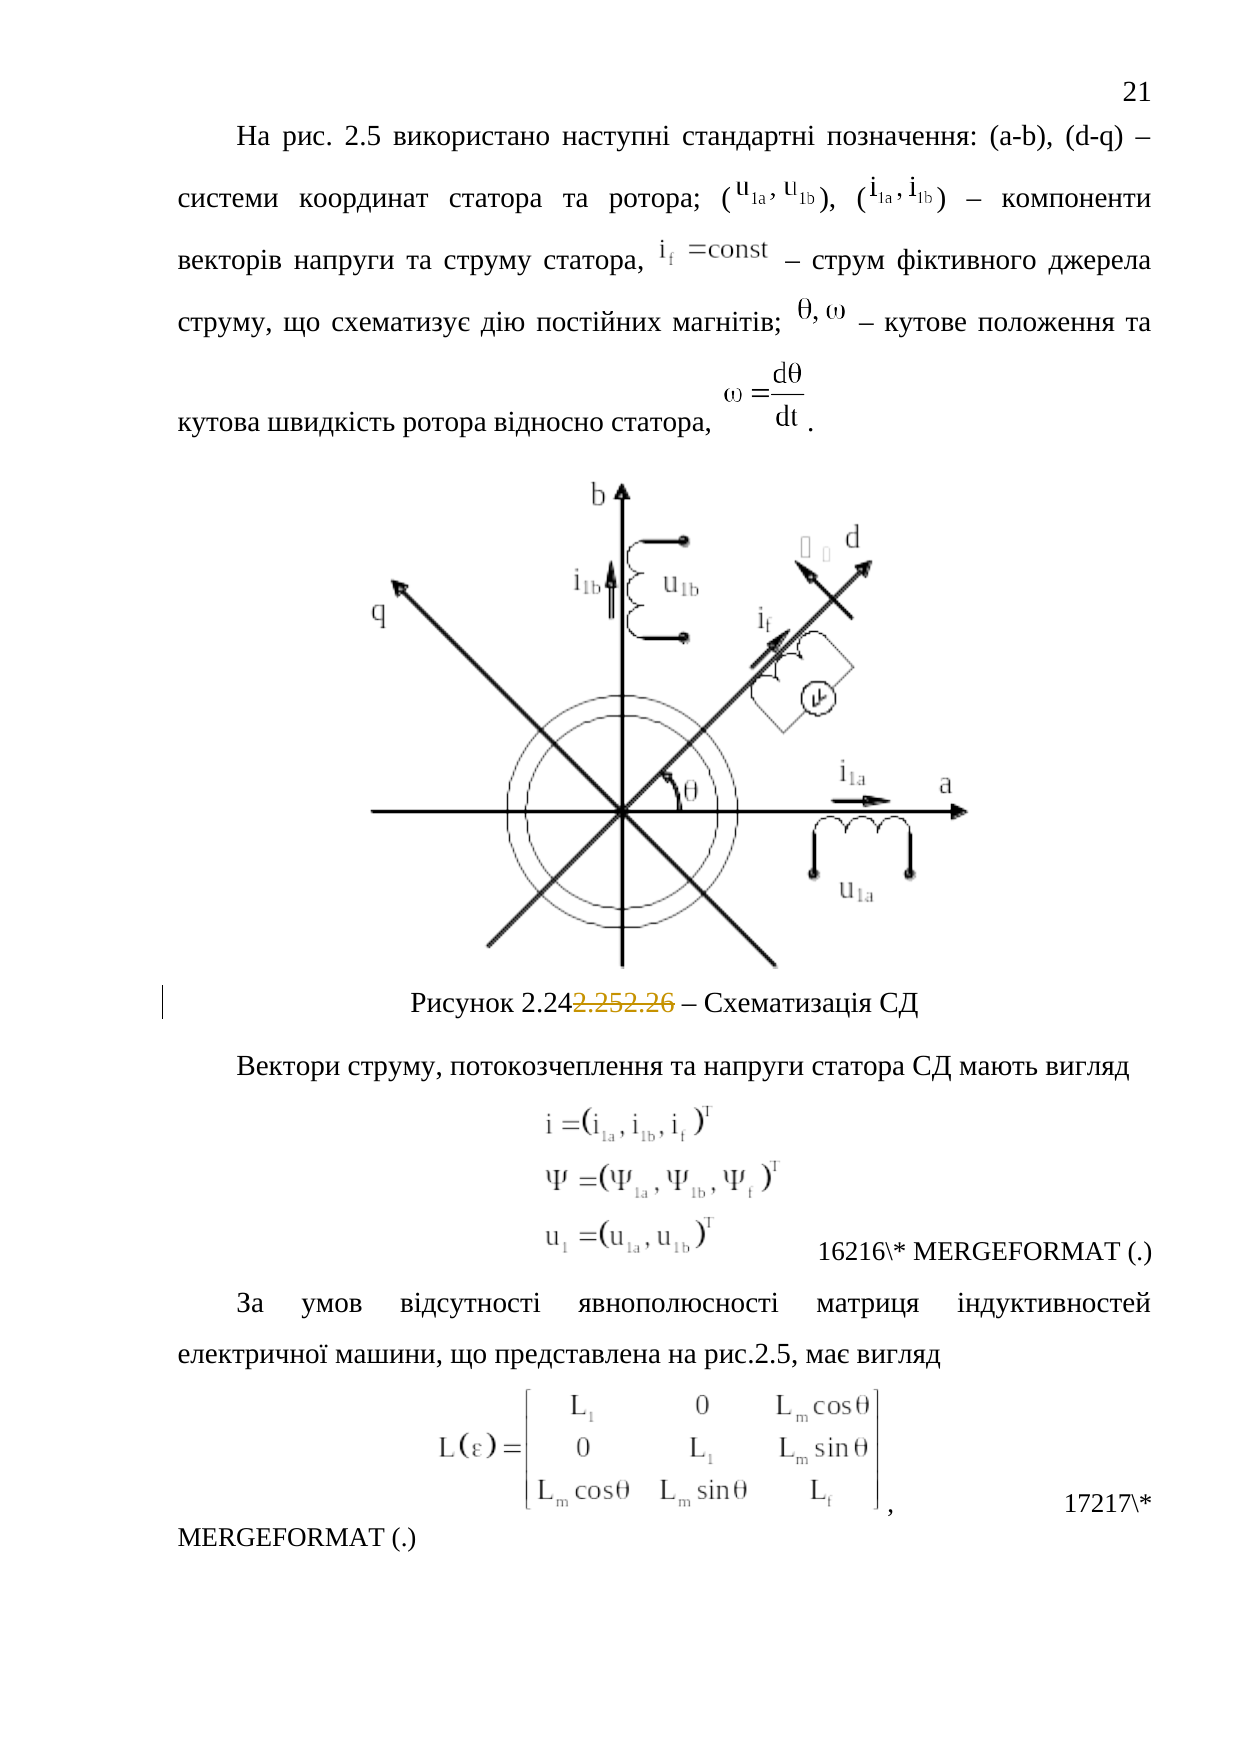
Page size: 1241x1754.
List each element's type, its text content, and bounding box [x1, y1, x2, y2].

text Вектори струму, потокозчеплення та напруги статора СД мають вигляд [177, 1048, 1152, 1081]
text За умов відсутності явнополюсності матриця індуктивностей електричної машини, що представлена на рис.2.5, має вигляд [177, 1286, 1152, 1369]
text На рис. 2.5 використано наступні стандартні позначення: (a-b), (d-q) –системи координат статора та ротора; (), () – компоненти векторів напруги та струму статора, – струм фіктивного джерела струму, що схематизує дію постійних магнітів; – кутове положення та кутова швидкість ротора відносно статора, . [177, 118, 1152, 437]
text , [177, 1386, 1152, 1552]
